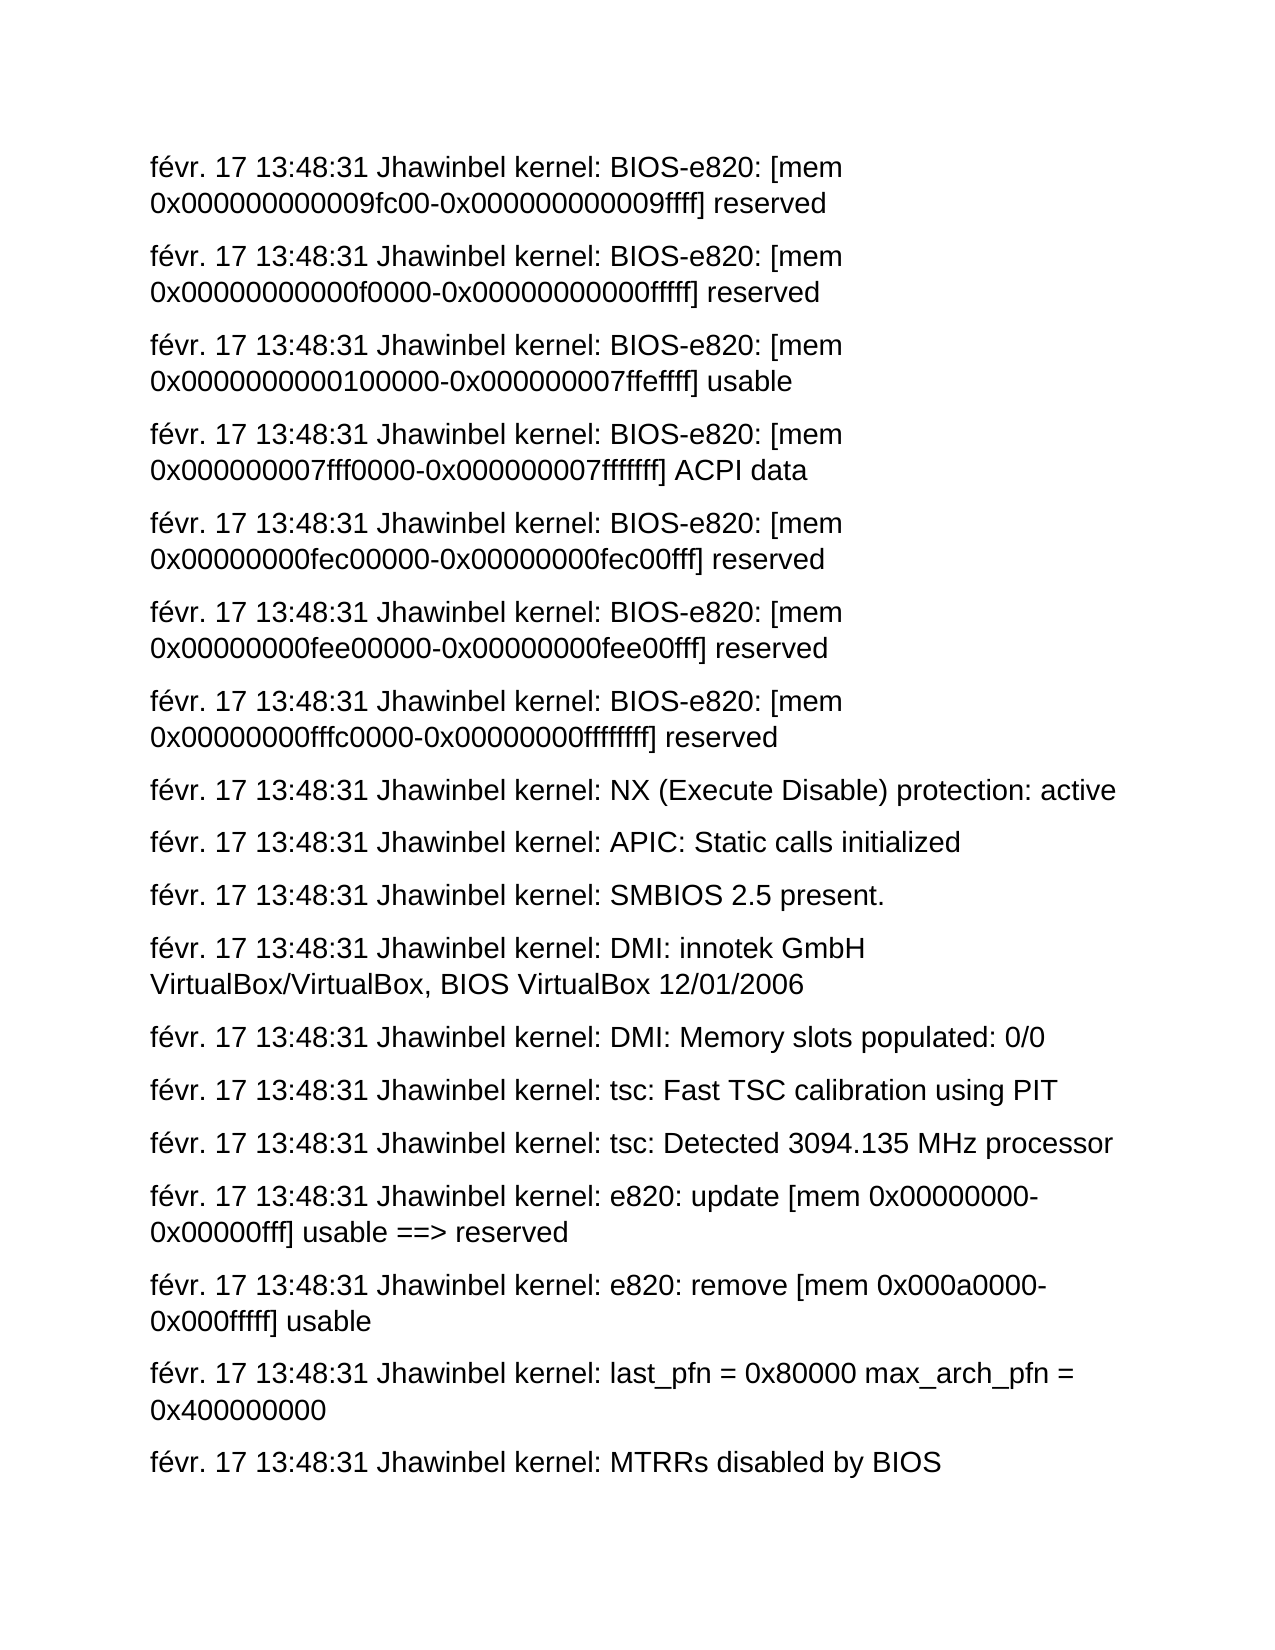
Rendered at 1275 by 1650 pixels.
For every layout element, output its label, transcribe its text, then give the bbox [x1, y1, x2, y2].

text févr. 17 13:48:31 Jhawinbel kernel: BIOS-e820: [mem 0x0000000000100000-0x000000007ffeffff] usable [150, 328, 1125, 398]
text févr. 17 13:48:31 Jhawinbel kernel: e820: update [mem 0x00000000-0x00000fff] usable ==> reserved [150, 1178, 1125, 1248]
text févr. 17 13:48:31 Jhawinbel kernel: BIOS-e820: [mem 0x00000000fee00000-0x00000000fee00fff] reserved [150, 595, 1125, 664]
text févr. 17 13:48:31 Jhawinbel kernel: last_pfn = 0x80000 max_arch_pfn = 0x400000000 [150, 1356, 1125, 1426]
text févr. 17 13:48:31 Jhawinbel kernel: SMBIOS 2.5 present. [150, 878, 1125, 912]
text févr. 17 13:48:31 Jhawinbel kernel: e820: remove [mem 0x000a0000-0x000fffff] usable [150, 1267, 1125, 1337]
text févr. 17 13:48:31 Jhawinbel kernel: tsc: Fast TSC calibration using PIT [150, 1073, 1125, 1106]
text févr. 17 13:48:31 Jhawinbel kernel: BIOS-e820: [mem 0x00000000000f0000-0x00000000000fffff] reserved [150, 239, 1125, 309]
text févr. 17 13:48:31 Jhawinbel kernel: DMI: Memory slots populated: 0/0 [150, 1020, 1125, 1054]
text févr. 17 13:48:31 Jhawinbel kernel: BIOS-e820: [mem 0x000000000009fc00-0x000000000009ffff] reserved [150, 150, 1125, 220]
text févr. 17 13:48:31 Jhawinbel kernel: APIC: Static calls initialized [150, 826, 1125, 859]
text févr. 17 13:48:31 Jhawinbel kernel: NX (Execute Disable) protection: active [150, 773, 1125, 806]
text févr. 17 13:48:31 Jhawinbel kernel: tsc: Detected 3094.135 MHz processor [150, 1126, 1125, 1159]
text févr. 17 13:48:31 Jhawinbel kernel: BIOS-e820: [mem 0x000000007fff0000-0x000000007fffffff] ACPI data [150, 417, 1125, 487]
text févr. 17 13:48:31 Jhawinbel kernel: DMI: innotek GmbH VirtualBox/VirtualBox, BIOS VirtualBox 12/01/2006 [150, 931, 1125, 1001]
text févr. 17 13:48:31 Jhawinbel kernel: BIOS-e820: [mem 0x00000000fffc0000-0x00000000ffffffff] reserved [150, 684, 1125, 753]
text févr. 17 13:48:31 Jhawinbel kernel: BIOS-e820: [mem 0x00000000fec00000-0x00000000fec00fff] reserved [150, 506, 1125, 576]
text févr. 17 13:48:31 Jhawinbel kernel: MTRRs disabled by BIOS [150, 1445, 1125, 1479]
